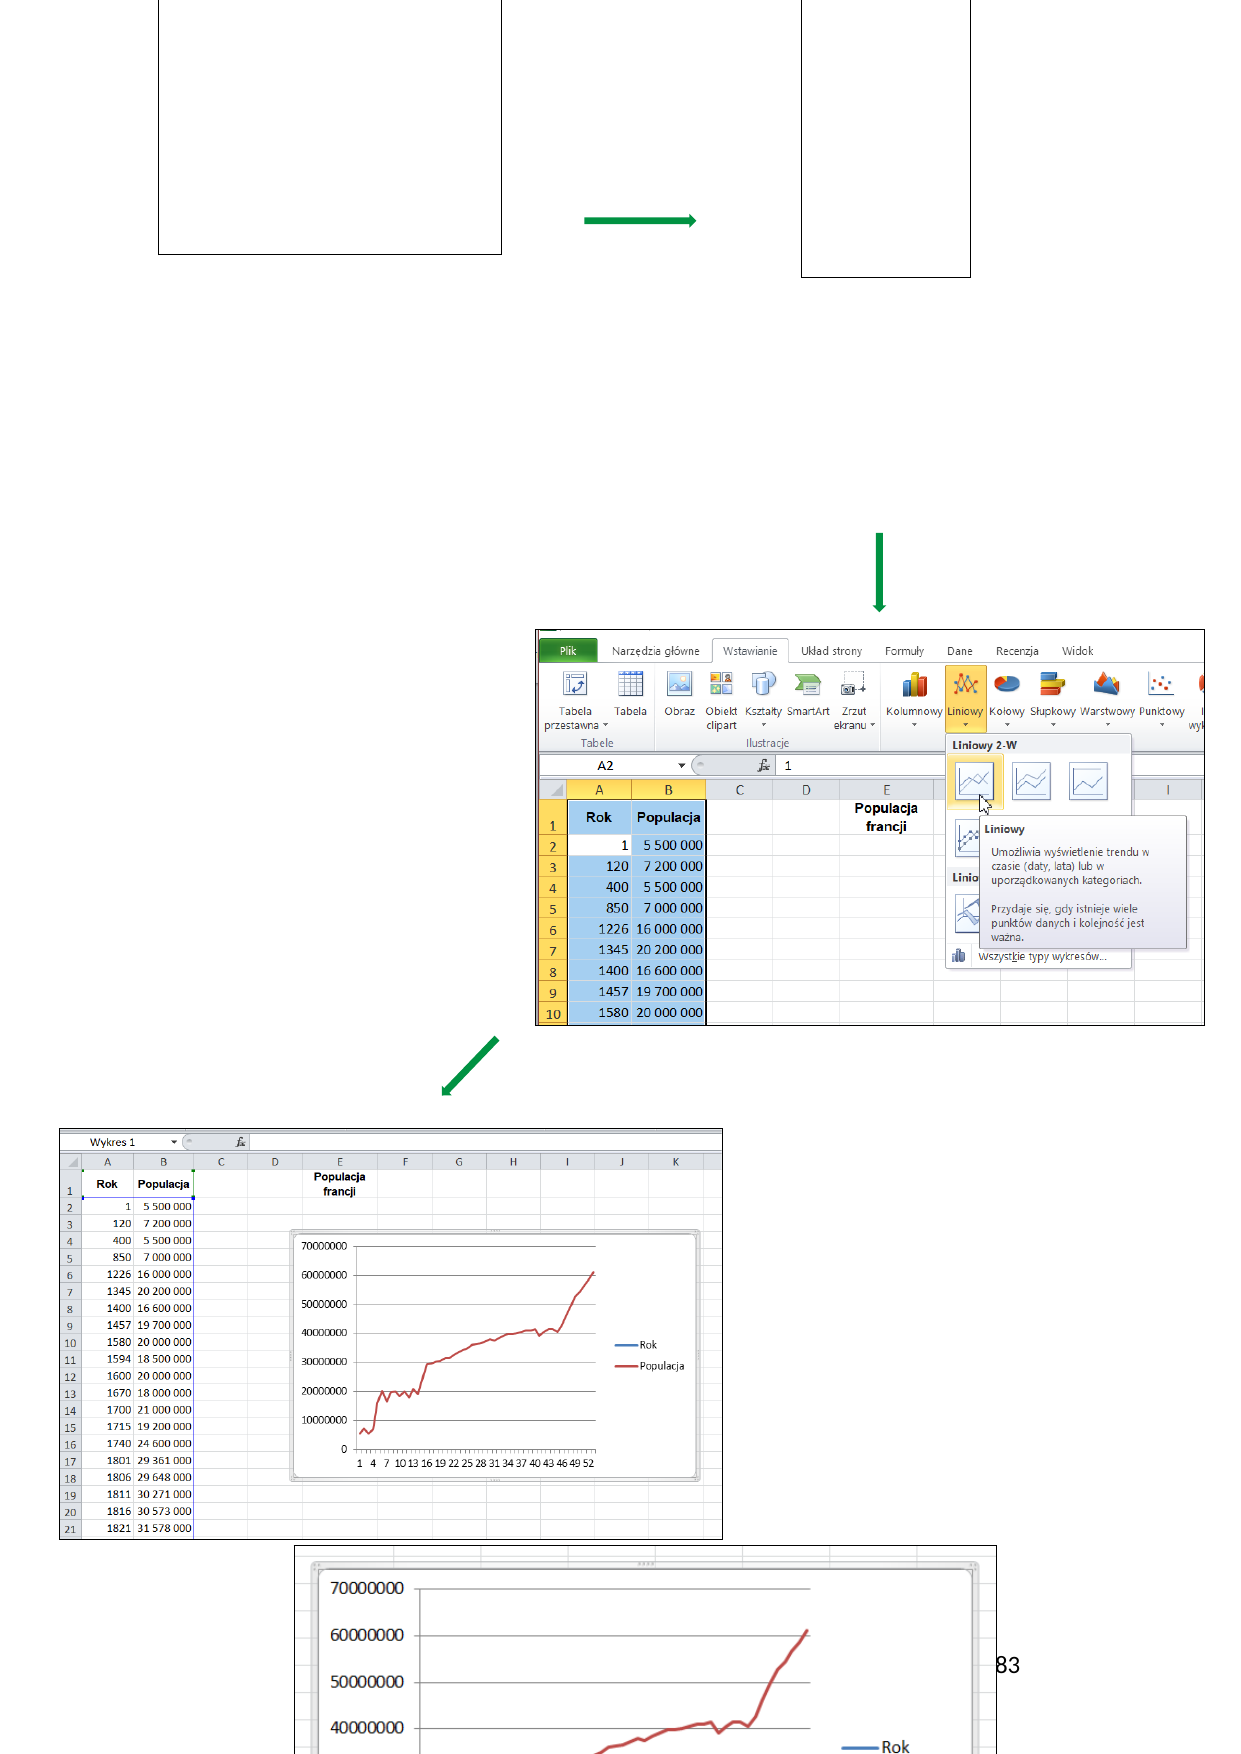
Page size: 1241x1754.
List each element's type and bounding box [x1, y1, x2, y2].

picture [60, 1129, 722, 1539]
picture [536, 630, 1204, 1025]
picture [295, 1546, 996, 1754]
